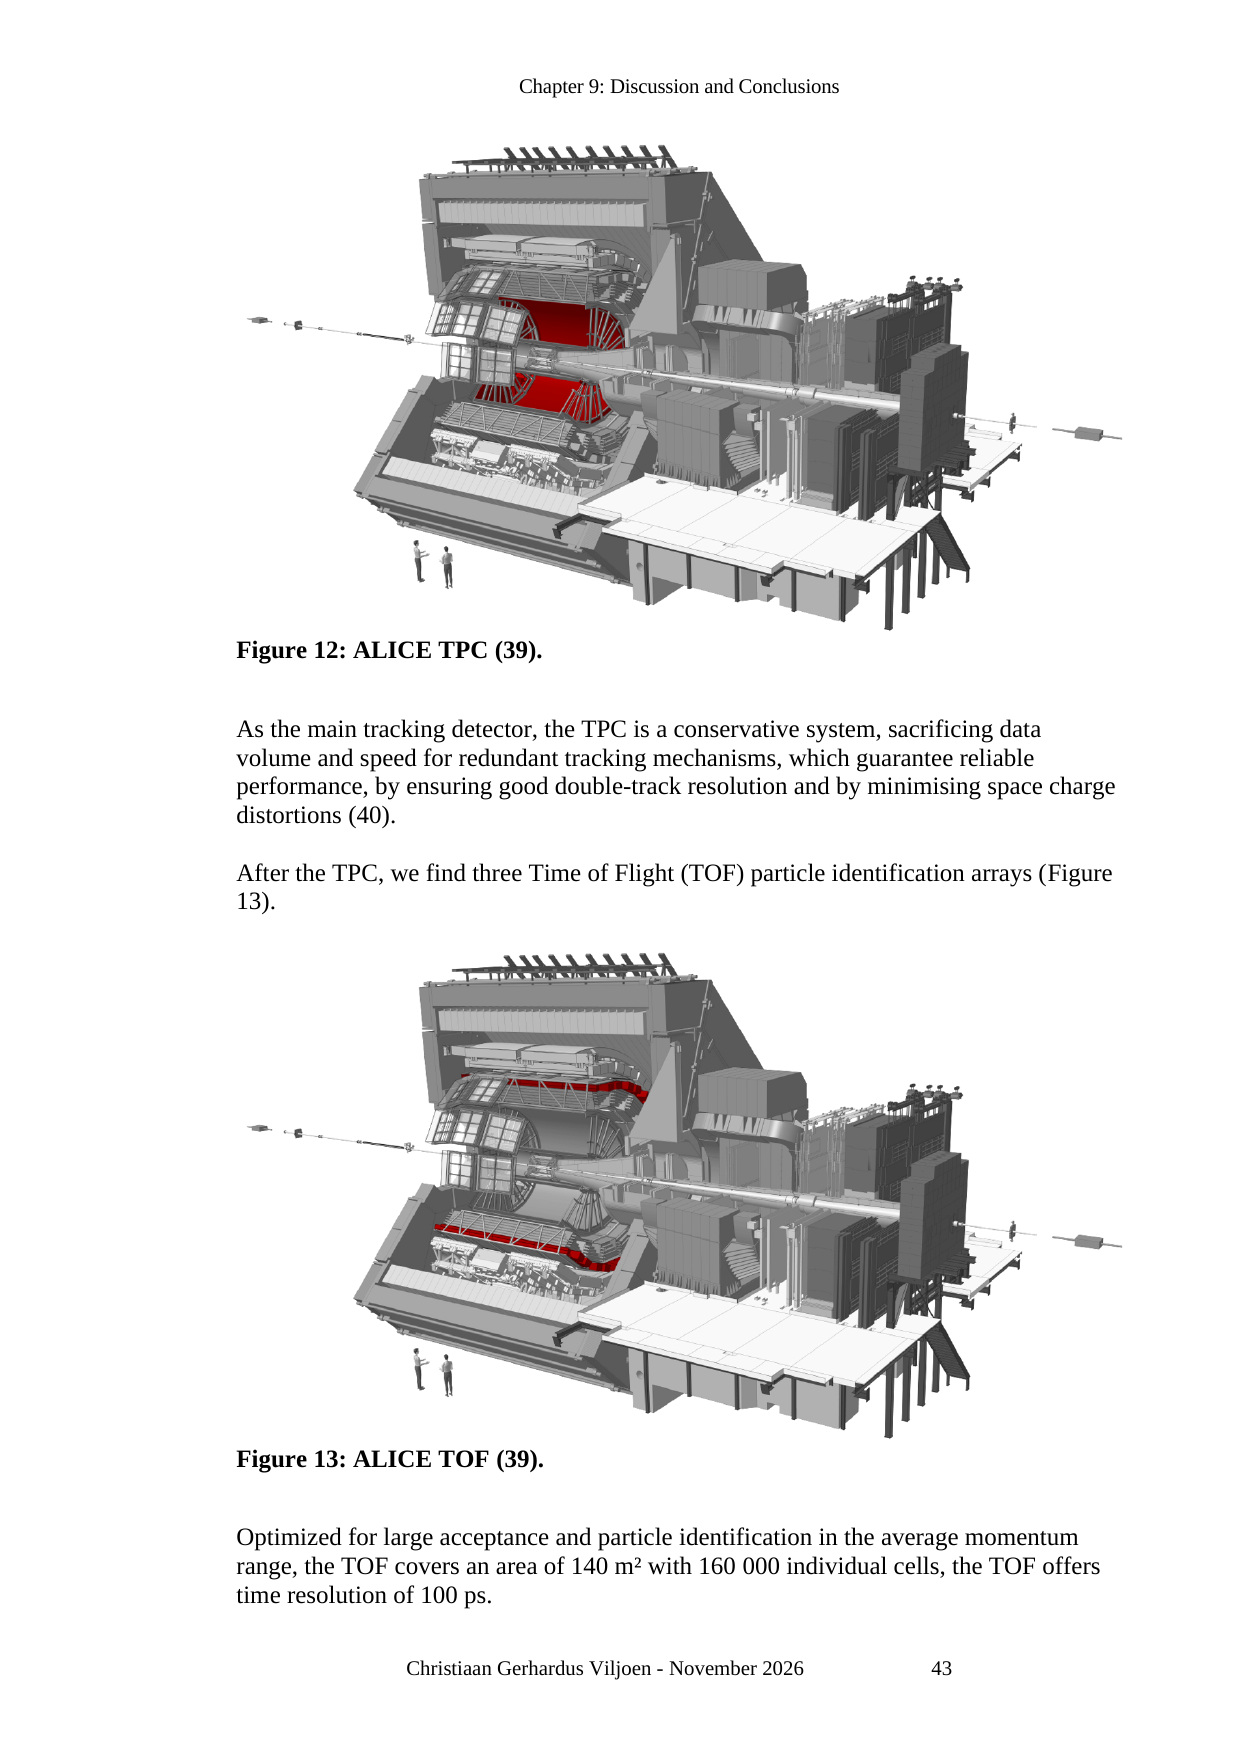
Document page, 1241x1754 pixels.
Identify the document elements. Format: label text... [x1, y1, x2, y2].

text Figure 13: ALICE TOF . [236, 1444, 1122, 1473]
text Figure 12: ALICE TPC . [236, 636, 1122, 664]
text After the TPC, we find three Time of Flight (TOF) particle identification arrays (Figure 13). [236, 858, 1122, 915]
text Optimized for large acceptance and particle identification in the average momentum range, the TOF covers an area of 140 m² with 160 000 individual cells, the TOF offers time resolution of 100 ps. [236, 1522, 1122, 1608]
picture [236, 135, 1123, 636]
picture [236, 943, 1123, 1444]
text As the main tracking detector, the TPC is a conservative system, sacrificing data volume and speed for redundant tracking mechanisms, which guarantee reliable performance, by ensuring good double-track resolution and by minimising space charge distortions . [236, 714, 1122, 829]
